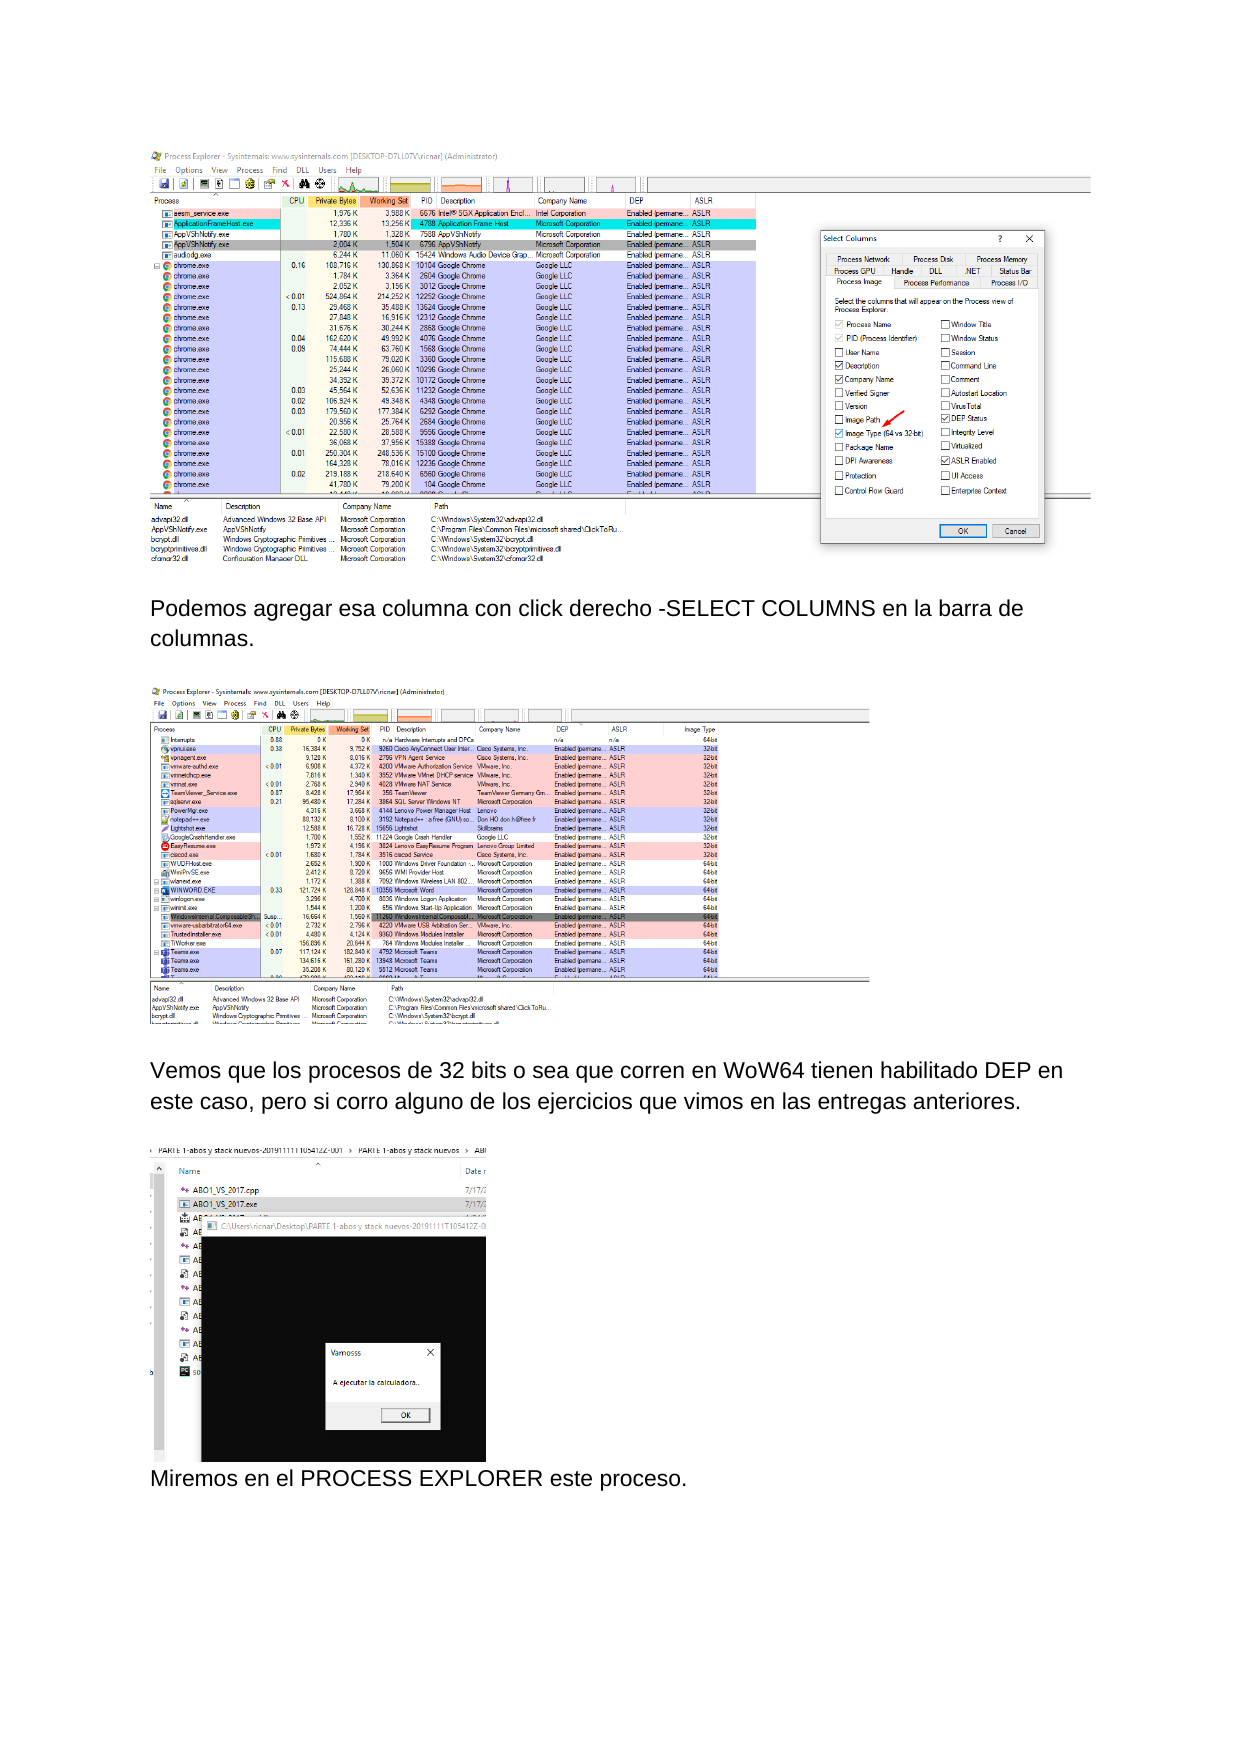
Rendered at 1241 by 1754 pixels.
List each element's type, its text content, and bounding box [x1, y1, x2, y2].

text Vemos que los procesos de 32 bits o sea que corren en WoW64 tienen habilitado DEP en este caso, pero si corro alguno de los ejercicios que vimos en las entregas anteriores. [150, 1057, 1090, 1114]
text Podemos agregar esa columna con click derecho -SELECT COLUMNS en la barra de columnas. [150, 594, 1090, 651]
text Miremos en el PROCESS EXPLORER este proceso. [150, 1465, 1090, 1492]
picture [150, 150, 1091, 561]
picture [150, 1148, 486, 1462]
picture [150, 685, 870, 1024]
